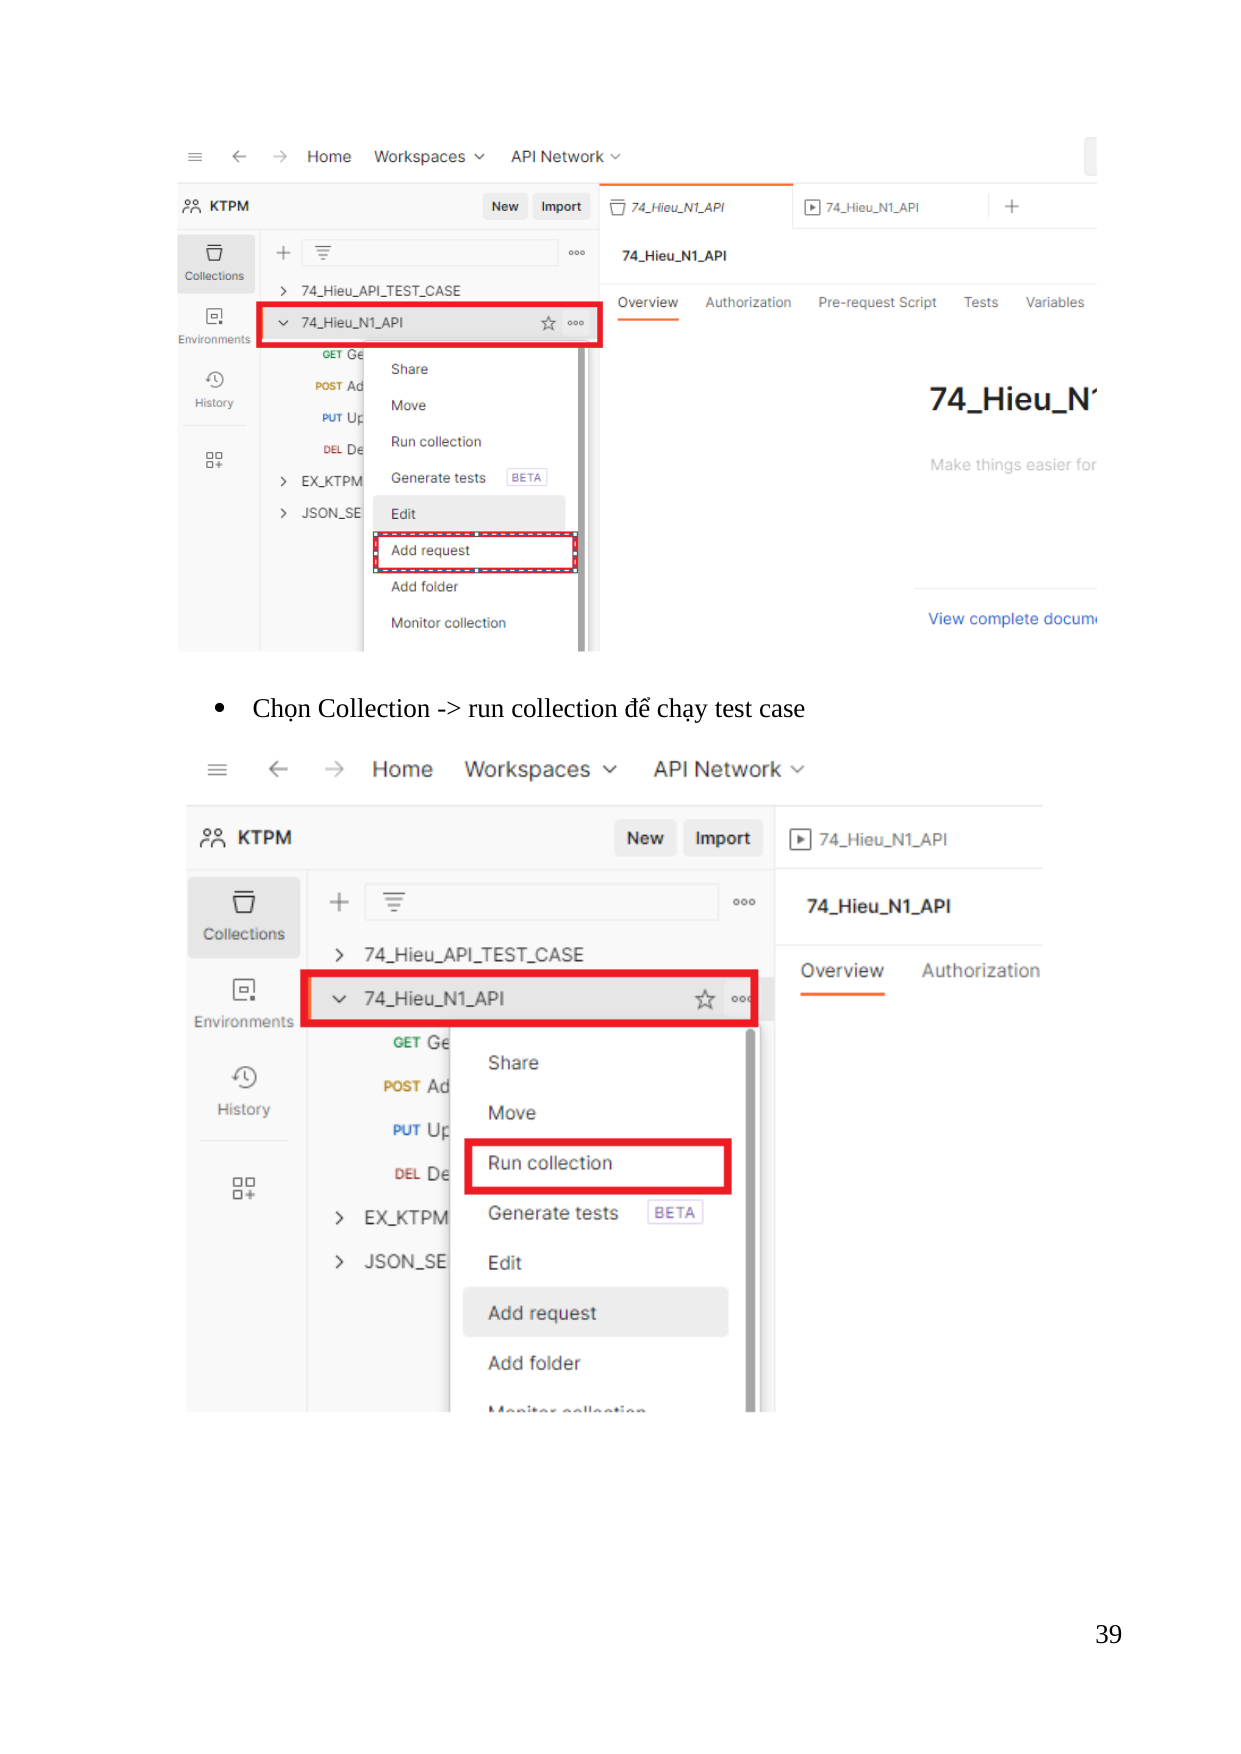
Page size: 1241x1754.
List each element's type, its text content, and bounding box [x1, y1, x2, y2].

list Chọn Collection -> run collection để chạy test case [215, 692, 1122, 723]
picture [177, 118, 1123, 664]
picture [177, 738, 1065, 1428]
